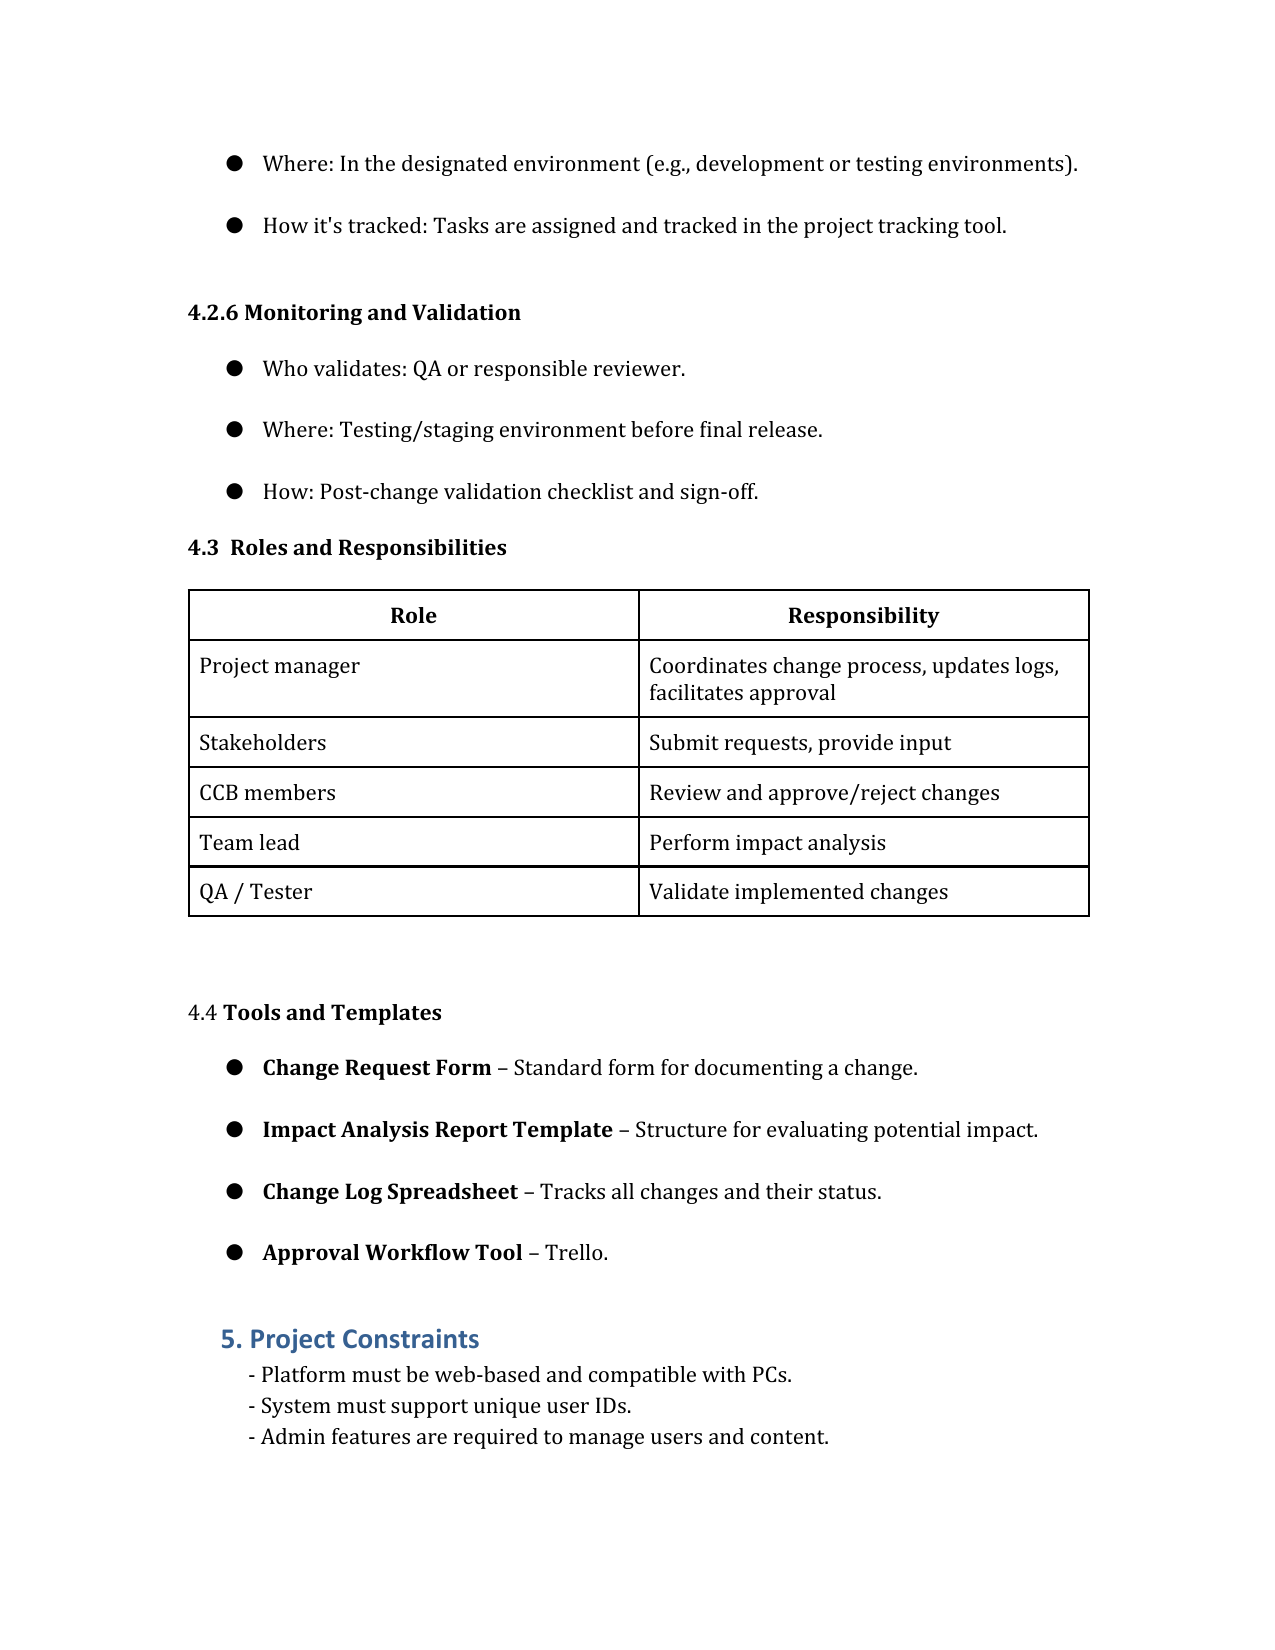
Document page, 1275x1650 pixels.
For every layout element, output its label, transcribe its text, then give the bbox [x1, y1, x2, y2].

table_cell Perform impact analysis [640, 818, 1088, 865]
list Impact Analysis Report Template – Structure for evaluating potential impact. [225, 1116, 1087, 1173]
list Where: Testing/staging environment before final release. [225, 416, 1087, 473]
list How: Post-change validation checklist and sign-off. [225, 477, 1087, 504]
table_cell Project manager [190, 641, 638, 716]
table_cell Review and approve/reject changes [640, 768, 1088, 816]
table_header Role [190, 591, 638, 639]
table_cell Submit requests, provide input [640, 718, 1088, 766]
text - Platform must be web-based and compatible with PCs. - System must support unique user IDs. - Admin features are required to manage users and content. [187, 1361, 1087, 1480]
list Where: In the designated environment (e.g., development or testing environments). [225, 150, 1087, 208]
text 4.2.6 Monitoring and Validation [187, 298, 1087, 325]
text 4.4 Tools and Templates [187, 998, 1087, 1025]
table_cell Validate implemented changes [640, 868, 1088, 915]
text 4.3 Roles and Responsibilities [187, 533, 1087, 560]
list How it's tracked: Tasks are assigned and tracked in the project tracking tool. [225, 212, 1087, 269]
table_cell CCB members [190, 768, 638, 816]
table_cell Stakeholders [190, 718, 638, 766]
list Approval Workflow Tool – Trello. [225, 1239, 1087, 1266]
table_header Responsibility [640, 591, 1088, 639]
table_cell Team lead [190, 818, 638, 865]
list Who validates: QA or responsible reviewer. [225, 354, 1087, 412]
subtitle 5. Project Constraints [187, 1320, 1087, 1355]
list Change Log Spreadsheet – Tracks all changes and their status. [225, 1177, 1087, 1235]
list Change Request Form – Standard form for documenting a change. [225, 1054, 1087, 1112]
table_cell Coordinates change process, updates logs, facilitates approval [640, 641, 1088, 716]
table_cell QA / Tester [190, 868, 638, 915]
